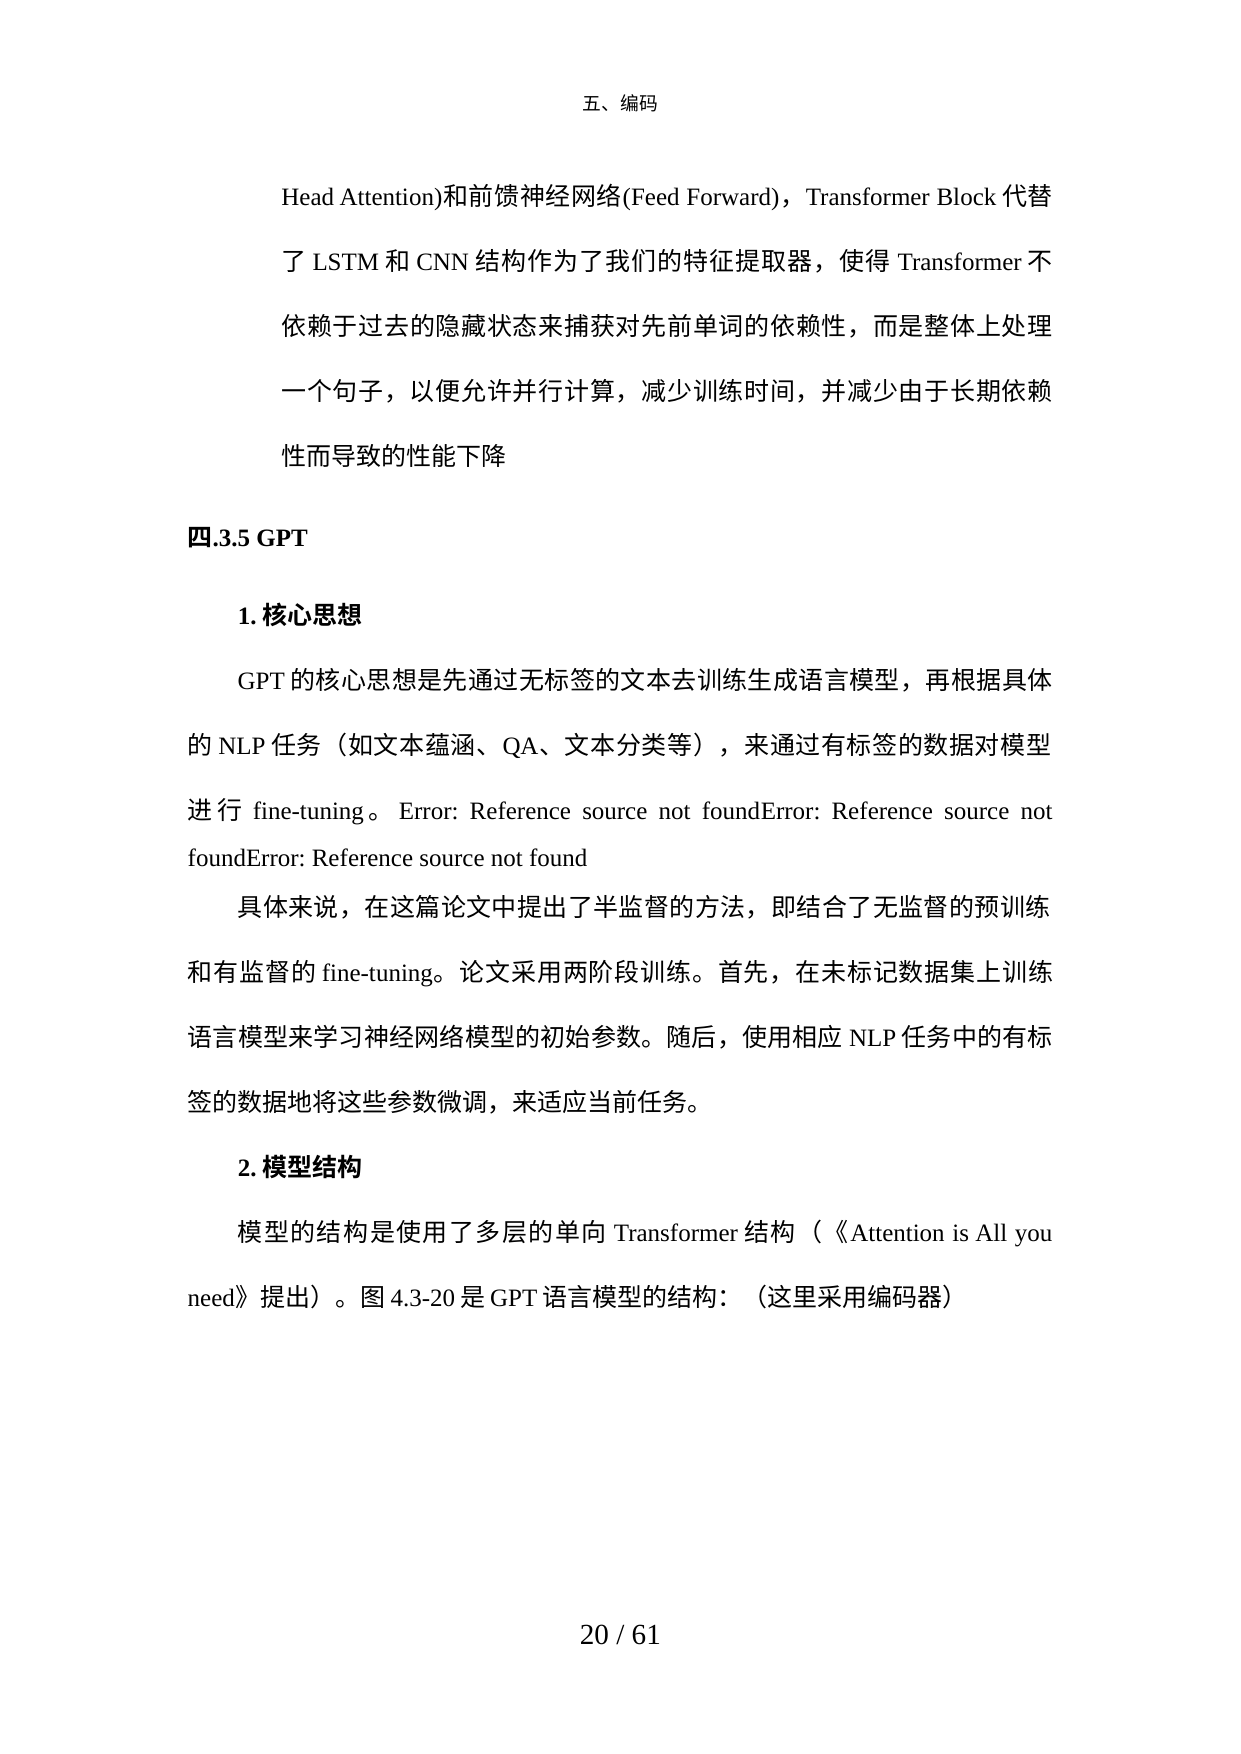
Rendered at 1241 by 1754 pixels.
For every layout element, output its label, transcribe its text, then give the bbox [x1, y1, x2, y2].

text 1. 核心思想 [187, 581, 1053, 646]
subtitle GPT [187, 503, 1053, 568]
text 2. 模型结构 [187, 1133, 1053, 1198]
text 具体来说，在这篇论文中提出了半监督的方法，即结合了无监督的预训练和有监督的fine-tuning。论文采用两阶段训练。首先，在未标记数据集上训练语言模型来学习神经网络模型的初始参数。随后，使用相应NLP任务中的有标签的数据地将这些参数微调，来适应当前任务。 [187, 873, 1053, 1133]
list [237, 162, 1053, 487]
